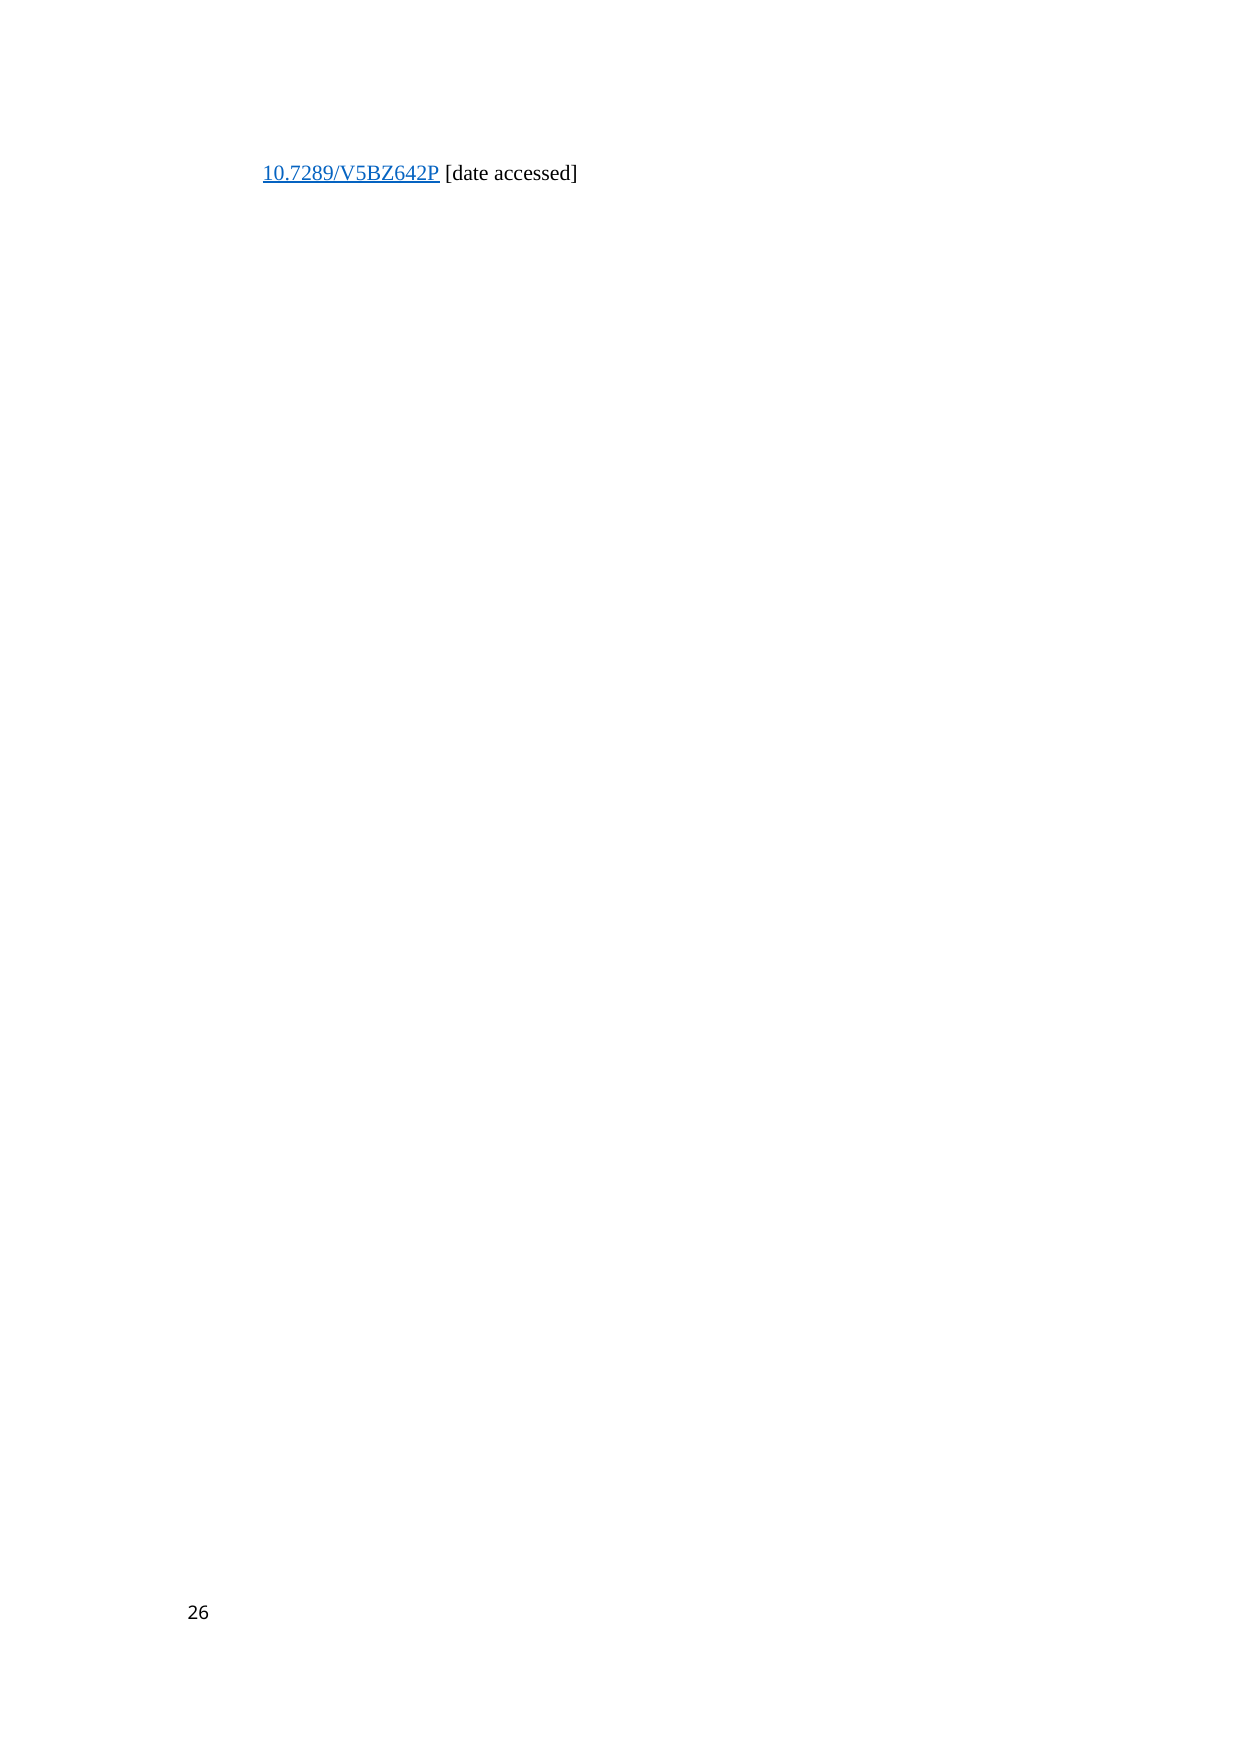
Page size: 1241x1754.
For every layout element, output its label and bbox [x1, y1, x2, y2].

list [225, 160, 1053, 185]
